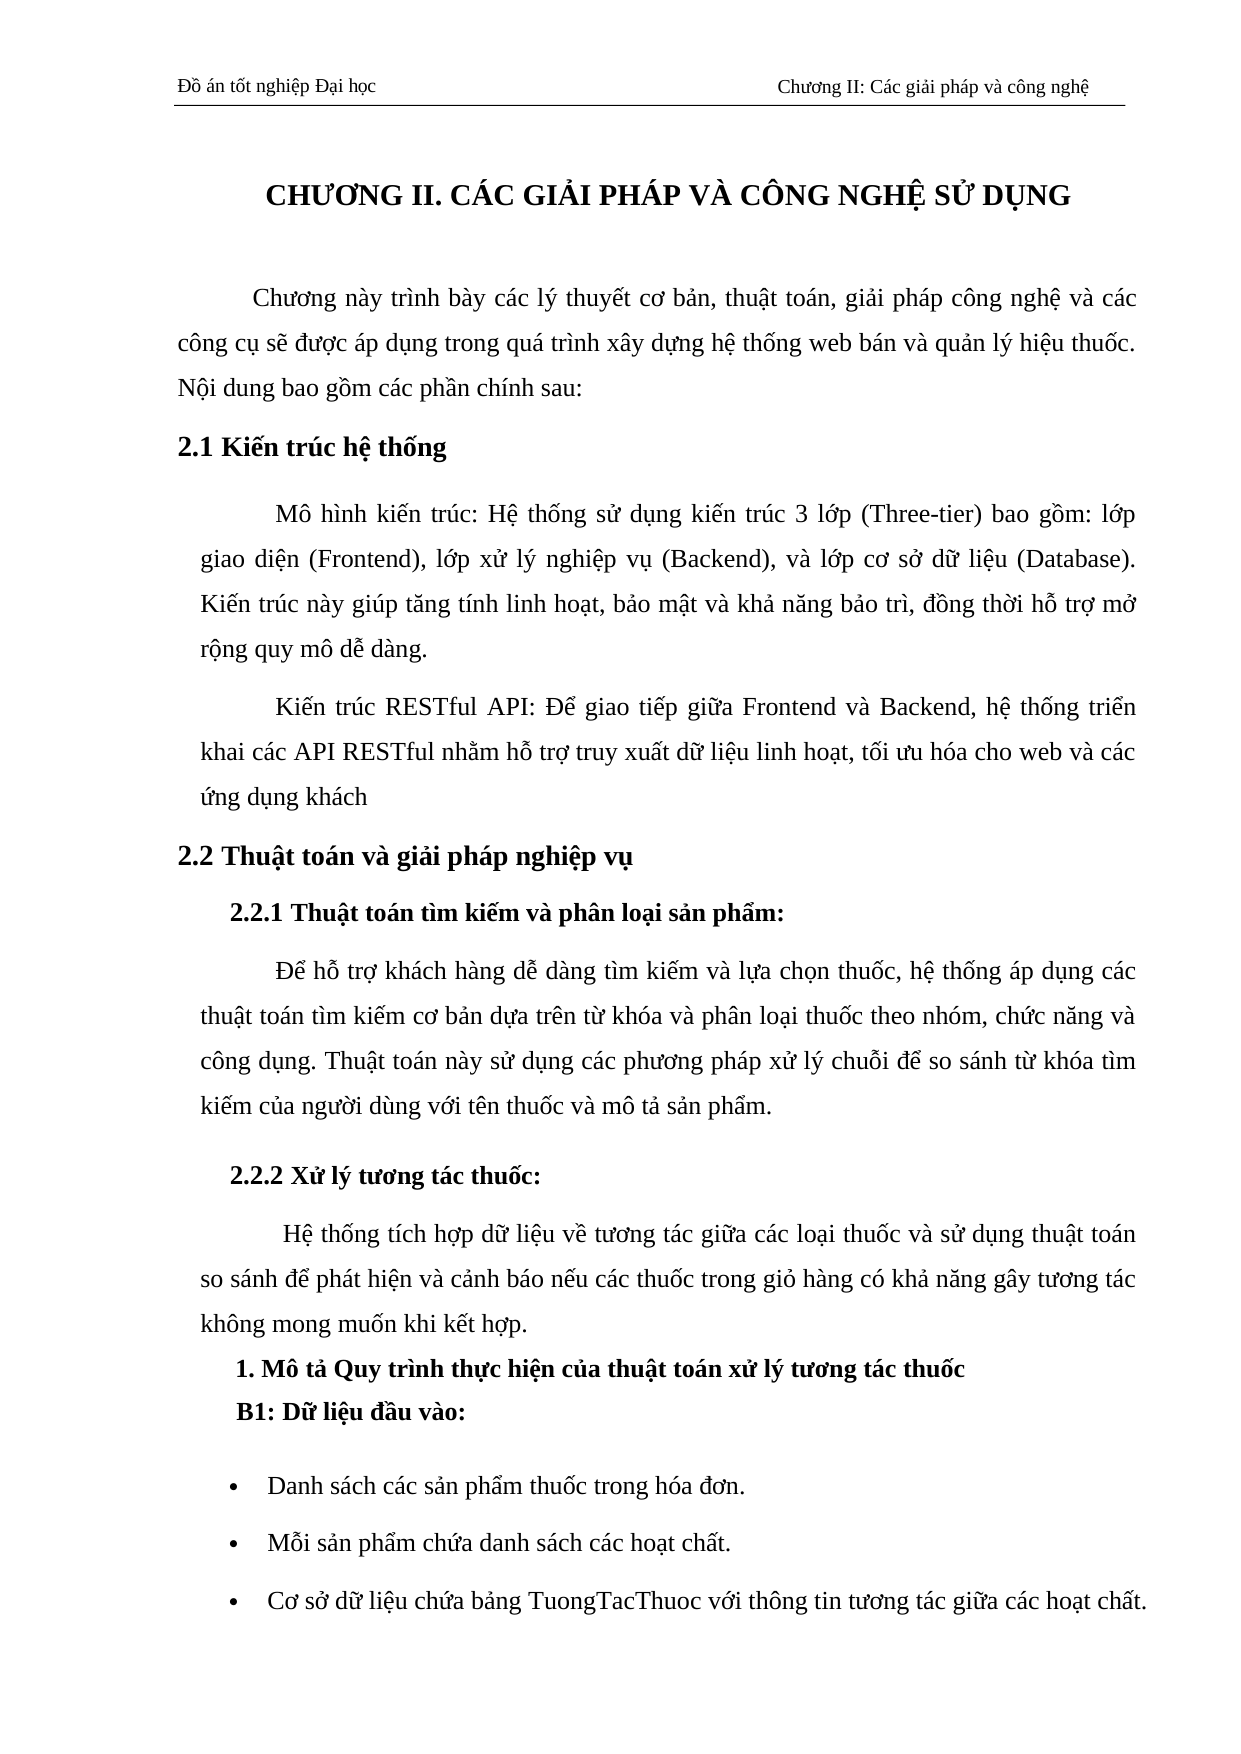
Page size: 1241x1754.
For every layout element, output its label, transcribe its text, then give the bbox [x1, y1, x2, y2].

text B1: Dữ liệu đầu vào: [177, 1396, 1152, 1426]
subtitle Thuật toán và giải pháp nghiệp vụ [177, 838, 1152, 872]
list Danh sách các sản phẩm thuốc trong hóa đơn. [230, 1470, 1152, 1500]
text Để hỗ trợ khách hàng dễ dàng tìm kiếm và lựa chọn thuốc, hệ thống áp dụng các thuật toán tìm kiếm cơ bản dựa trên từ khóa và phân loại thuốc theo nhóm, chức năng và công dụng. Thuật toán này sử dụng các phương pháp xử lý chuỗi để so sánh từ khóa tìm kiếm của người dùng với tên thuốc và mô tả sản phẩm. [200, 955, 1138, 1120]
list Mỗi sản phẩm chứa danh sách các hoạt chất. [230, 1527, 1152, 1557]
subtitle Thuật toán tìm kiếm và phân loại sản phẩm: [229, 896, 1152, 927]
text Kiến trúc RESTful API: Để giao tiếp giữa Frontend và Backend, hệ thống triển khai các API RESTful nhằm hỗ trợ truy xuất dữ liệu linh hoạt, tối ưu hóa cho web và các ứng dụng khách [200, 691, 1138, 811]
subtitle 1. Mô tả Quy trình thực hiện của thuật toán xử lý tương tác thuốc [235, 1353, 1152, 1383]
text Chương này trình bày các lý thuyết cơ bản, thuật toán, giải pháp công nghệ và các công cụ sẽ được áp dụng trong quá trình xây dựng hệ thống web bán và quản lý hiệu thuốc. Nội dung bao gồm các phần chính sau: [177, 282, 1138, 402]
text Mô hình kiến trúc: Hệ thống sử dụng kiến trúc 3 lớp (Three-tier) bao gồm: lớp giao diện (Frontend), lớp xử lý nghiệp vụ (Backend), và lớp cơ sở dữ liệu (Database). Kiến trúc này giúp tăng tính linh hoạt, bảo mật và khả năng bảo trì, đồng thời hỗ trợ mở rộng quy mô dễ dàng. [200, 498, 1138, 663]
subtitle CHƯƠNG II. CÁC GIẢI PHÁP VÀ CÔNG NGHỆ SỬ DỤNG [194, 177, 1143, 212]
subtitle Kiến trúc hệ thống [177, 429, 1152, 463]
list Cơ sở dữ liệu chứa bảng TuongTacThuoc với thông tin tương tác giữa các hoạt chất. [230, 1585, 1152, 1615]
text Hệ thống tích hợp dữ liệu về tương tác giữa các loại thuốc và sử dụng thuật toán so sánh để phát hiện và cảnh báo nếu các thuốc trong giỏ hàng có khả năng gây tương tác không mong muốn khi kết hợp. [200, 1218, 1138, 1338]
subtitle Xử lý tương tác thuốc: [229, 1159, 1152, 1190]
